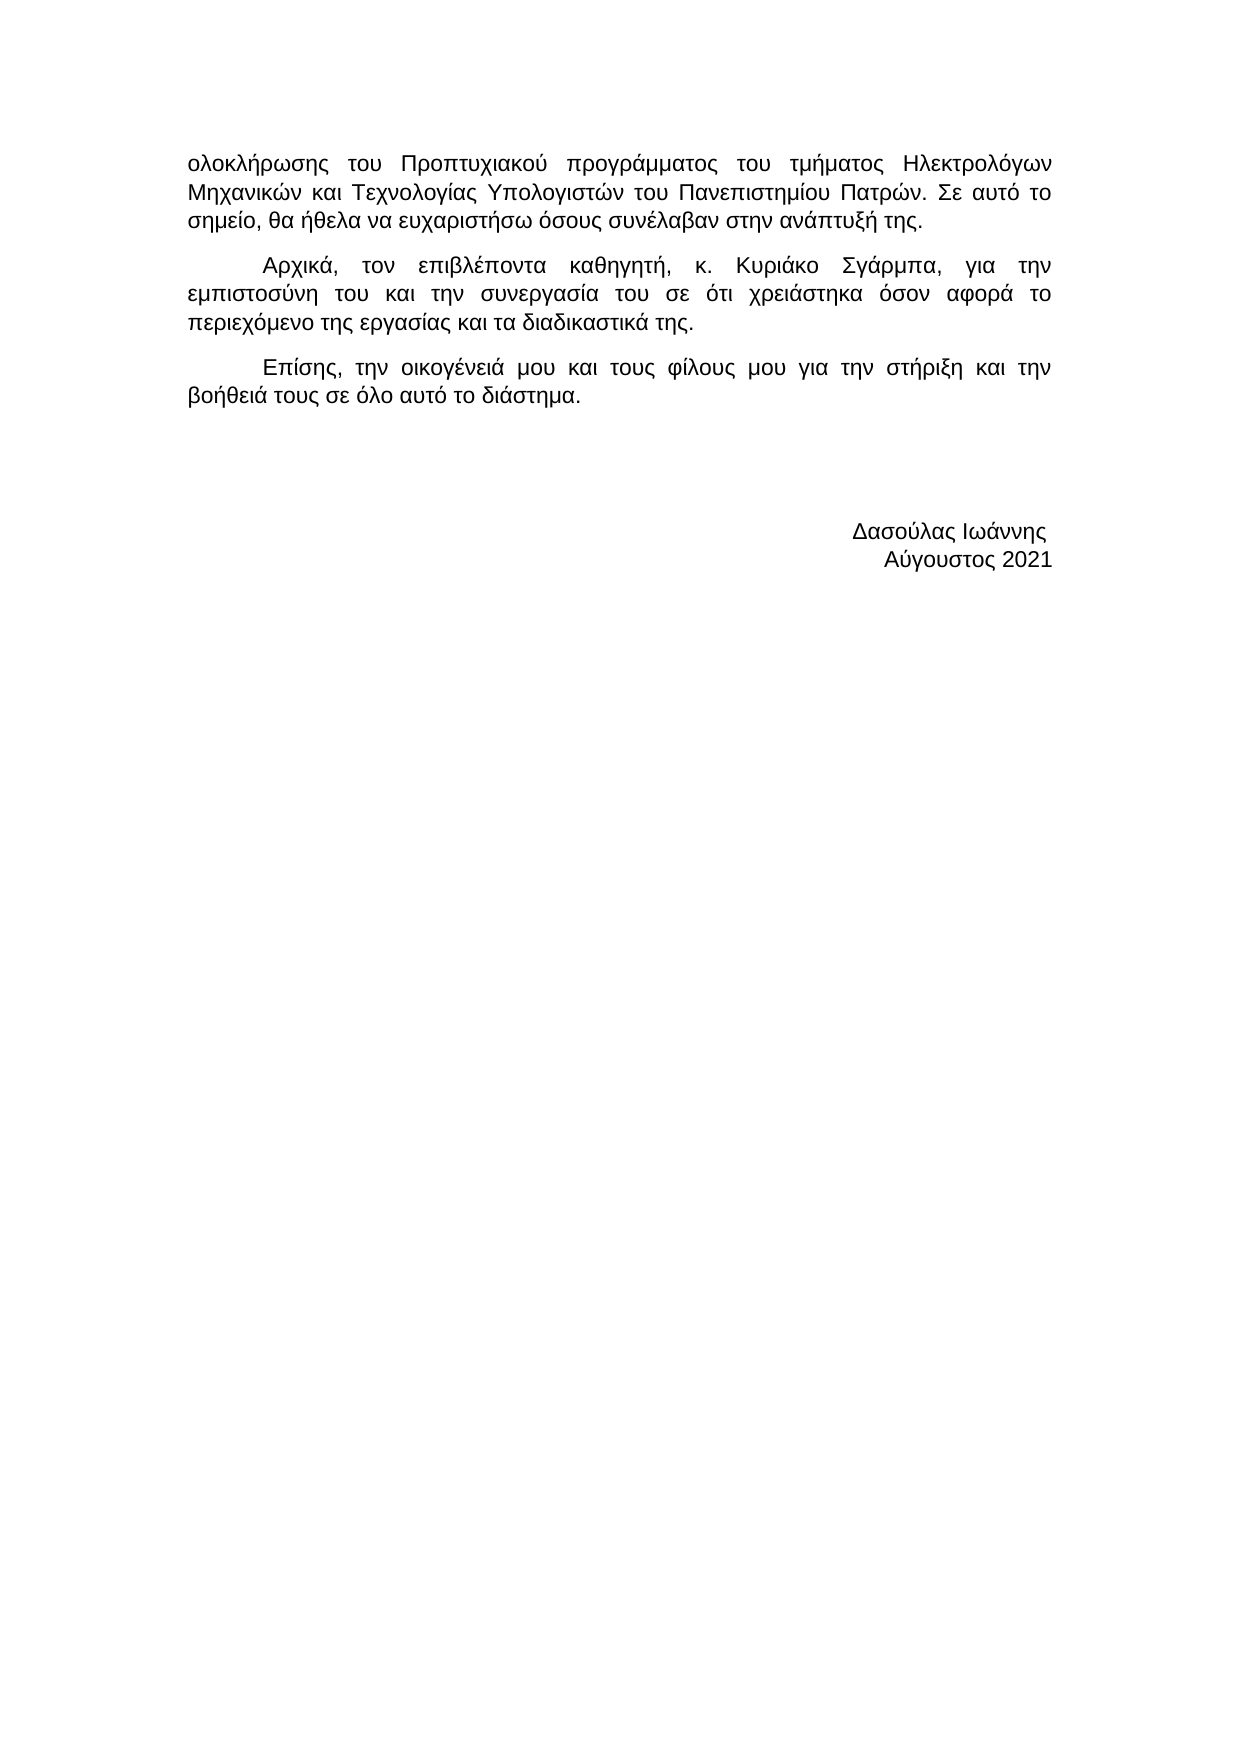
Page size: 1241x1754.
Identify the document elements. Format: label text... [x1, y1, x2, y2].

text Δασούλας Ιωάννης Αύγουστος 2021 [187, 518, 1053, 601]
text Επίσης, την οικογένειά μου και τους φίλους μου για την στήριξη και την βοήθειά τους σε όλο αυτό το διάστημα. [187, 354, 1053, 409]
text Αρχικά, τον επιβλέποντα καθηγητή, κ. Κυριάκο Σγάρμπα, για την εμπιστοσύνη του και την συνεργασία του σε ότι χρειάστηκα όσον αφορά το περιεχόμενο της εργασίας και τα διαδικαστικά της. [187, 252, 1053, 335]
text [187, 150, 1053, 233]
